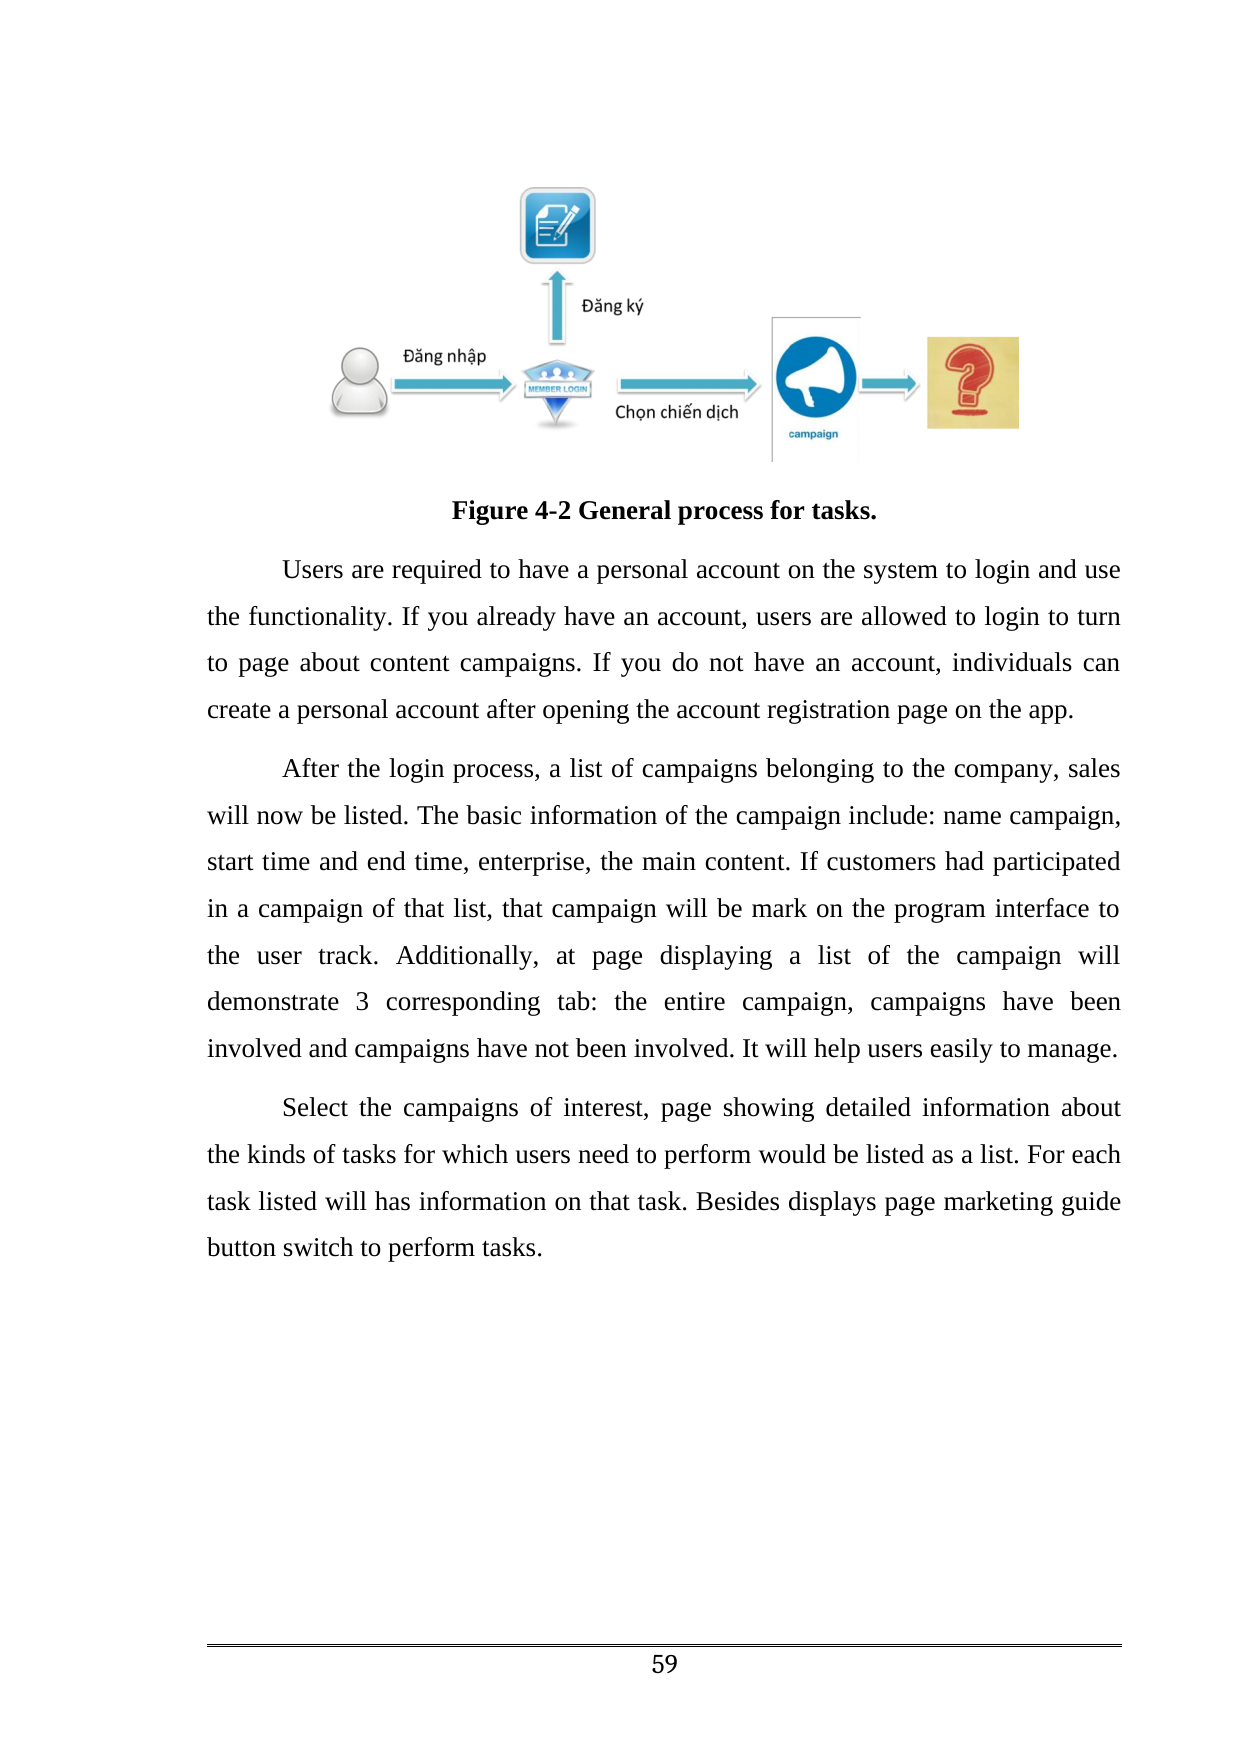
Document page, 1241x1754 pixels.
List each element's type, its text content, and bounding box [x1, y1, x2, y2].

text After the login process, a list of campaigns belonging to the company, sales will now be listed. The basic information of the campaign include: name campaign, start time and end time, enterprise, the main content. If customers had participated in a campaign of that list, that campaign will be mark on the program interface to the user track. Additionally, at page displaying a list of the campaign will demonstrate 3 corresponding tab: the entire campaign, campaigns have been involved and campaigns have not been involved. It will help users easily to manage. [207, 752, 1122, 1063]
picture [288, 177, 1041, 466]
text Users are required to have a personal account on the system to login and use the functionality. If you already have an account, users are allowed to login to turn to page about content campaigns. If you do not have an account, individuals can create a personal account after opening the account registration page on the app. [207, 553, 1122, 724]
text Select the campaigns of interest, page showing detailed information about the kinds of tasks for which users need to perform would be listed as a list. For each task listed will has information on that task. Besides displays page marketing guide button switch to perform tasks. [207, 1091, 1122, 1262]
text Figure 4-2 General process for tasks. [207, 494, 1122, 525]
